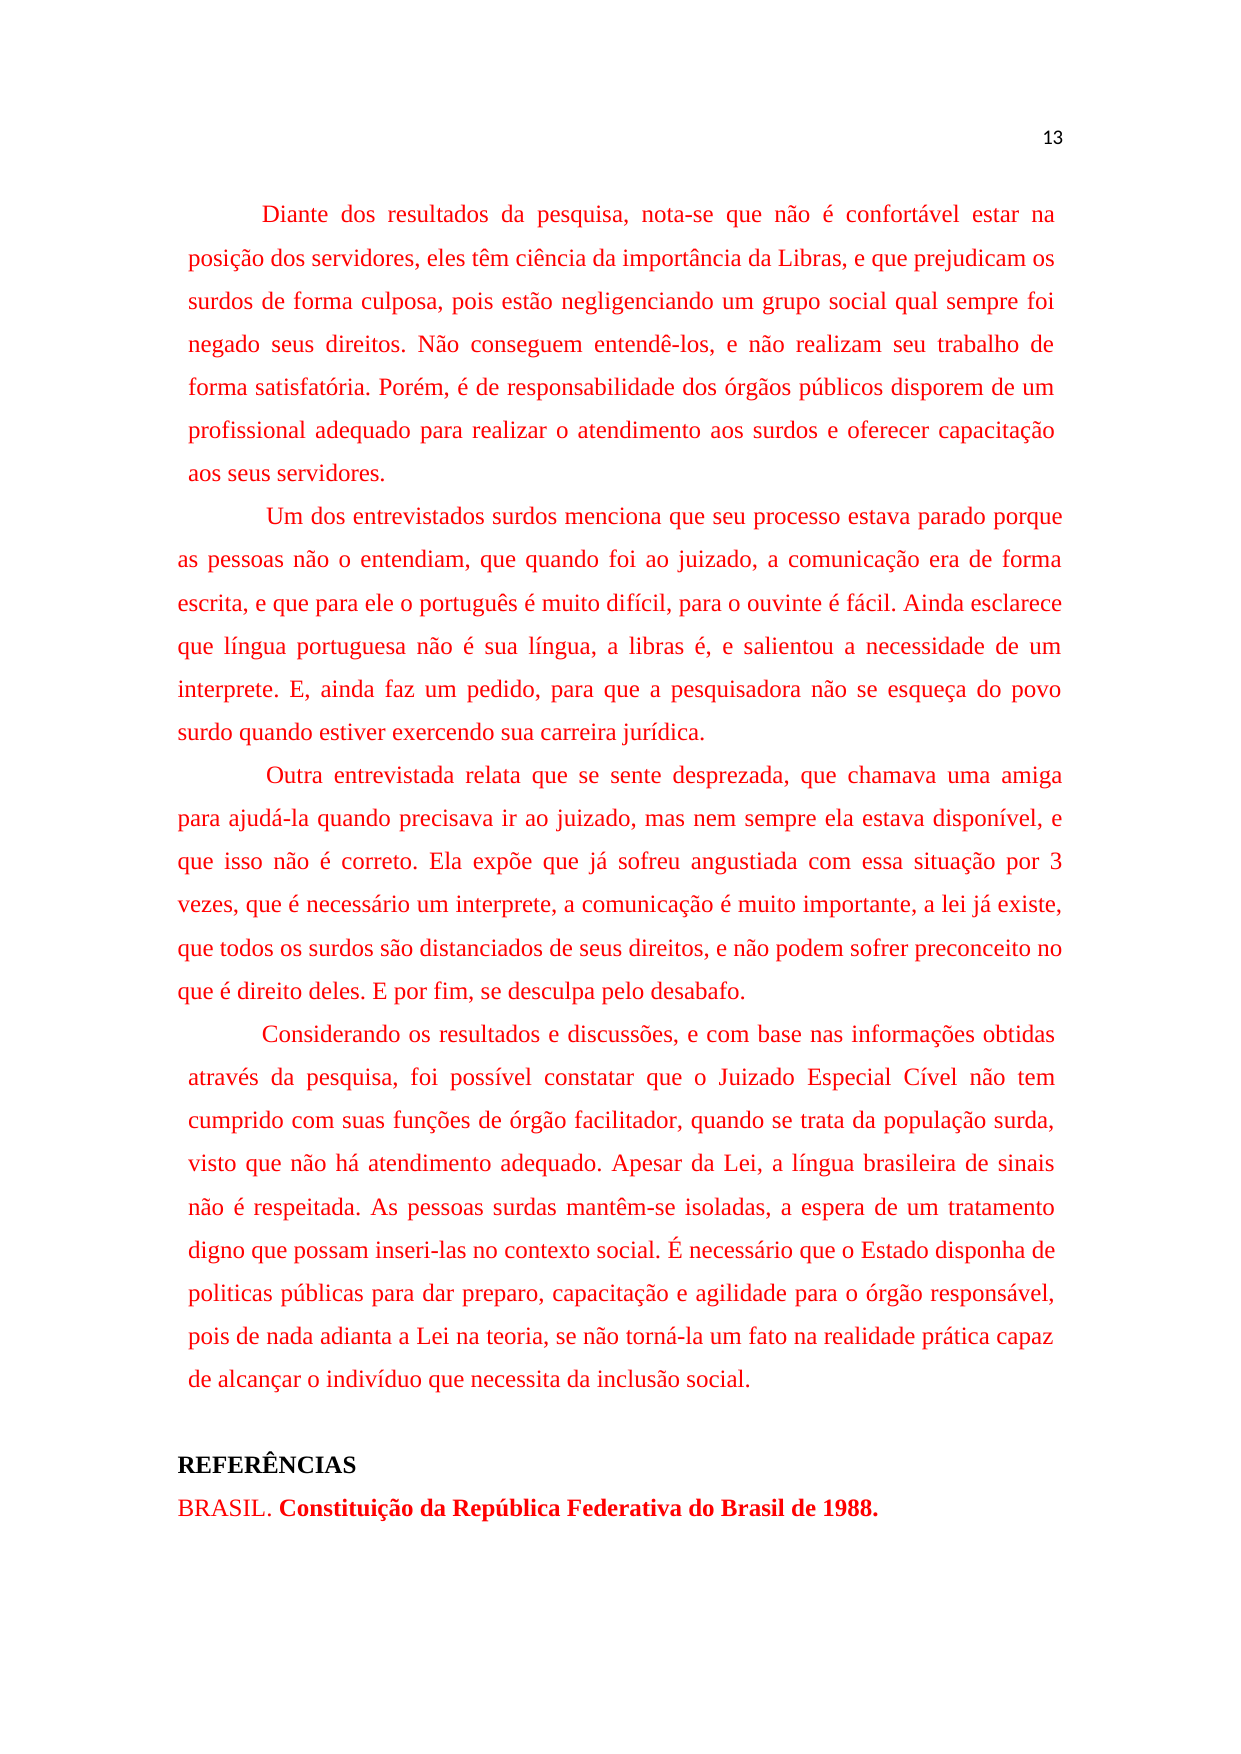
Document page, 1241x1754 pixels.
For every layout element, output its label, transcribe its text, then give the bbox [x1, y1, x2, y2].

text Um dos entrevistados surdos menciona que seu processo estava parado porque as pessoas não o entendiam, que quando foi ao juizado, a comunicação era de forma escrita, e que para ele o português é muito difícil, para o ouvinte é fácil. Ainda esclarece que língua portuguesa não é sua língua, a libras é, e salientou a necessidade de um interprete. E, ainda faz um pedido, para que a pesquisadora não se esqueça do povo surdo quando estiver exercendo sua carreira jurídica. [177, 501, 1063, 746]
text Outra entrevistada relata que se sente desprezada, que chamava uma amiga para ajudá-la quando precisava ir ao juizado, mas nem sempre ela estava disponível, e que isso não é correto. Ela expõe que já sofreu angustiada com essa situação por 3 vezes, que é necessário um interprete, a comunicação é muito importante, a lei já existe, que todos os surdos são distanciados de seus direitos, e não podem sofrer preconceito no que é direito deles. E por fim, se desculpa pelo desabafo. [177, 760, 1063, 1004]
text Considerando os resultados e discussões, e com base nas informações obtidas através da pesquisa, foi possível constatar que o Juizado Especial Cível não tem cumprido com suas funções de órgão facilitador, quando se trata da população surda, visto que não há atendimento adequado. Apesar da Lei, a língua brasileira de sinais não é respeitada. As pessoas surdas mantêm-se isoladas, a espera de um tratamento digno que possam inseri-las no contexto social. É necessário que o Estado disponha de politicas públicas para dar preparo, capacitação e agilidade para o órgão responsável, pois de nada adianta a Lei na teoria, se não torná-la um fato na realidade prática capaz de alcançar o indivíduo que necessita da inclusão social. [188, 1019, 1056, 1393]
text Diante dos resultados da pesquisa, nota-se que não é confortável estar na posição dos servidores, eles têm ciência da importância da Libras, e que prejudicam os surdos de forma culposa, pois estão negligenciando um grupo social qual sempre foi negado seus direitos. Não conseguem entendê-los, e não realizam seu trabalho de forma satisfatória. Porém, é de responsabilidade dos órgãos públicos disporem de um profissional adequado para realizar o atendimento aos surdos e oferecer capacitação aos seus servidores. [188, 199, 1055, 487]
text REFERÊNCIAS [177, 1450, 1056, 1479]
text BRASIL. Constituição da República Federativa do Brasil de 1988. [177, 1493, 1063, 1522]
